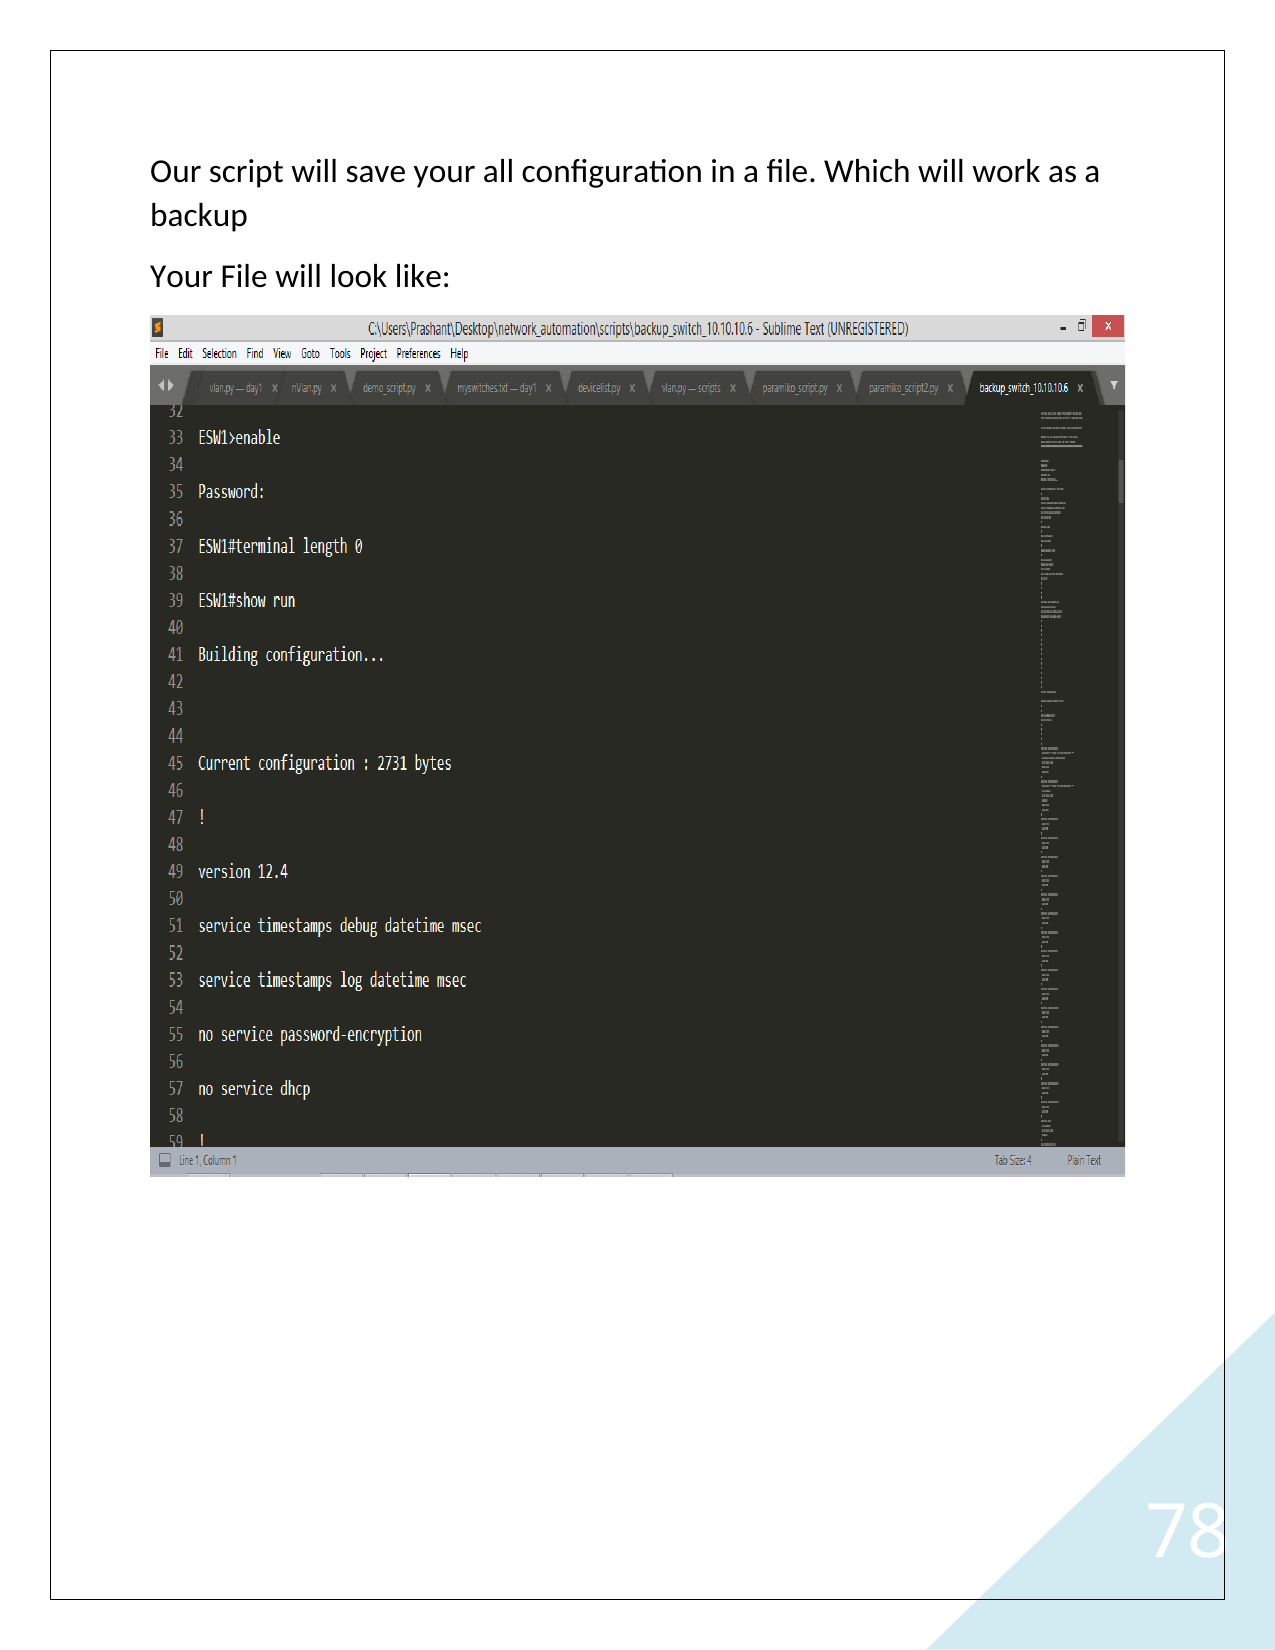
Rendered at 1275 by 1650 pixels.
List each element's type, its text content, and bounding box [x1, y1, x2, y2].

text Our script will save your all configuration in a file. Which will work as a backup [150, 150, 1125, 235]
picture [150, 315, 1125, 1177]
text Your File will look like: [150, 254, 1125, 295]
